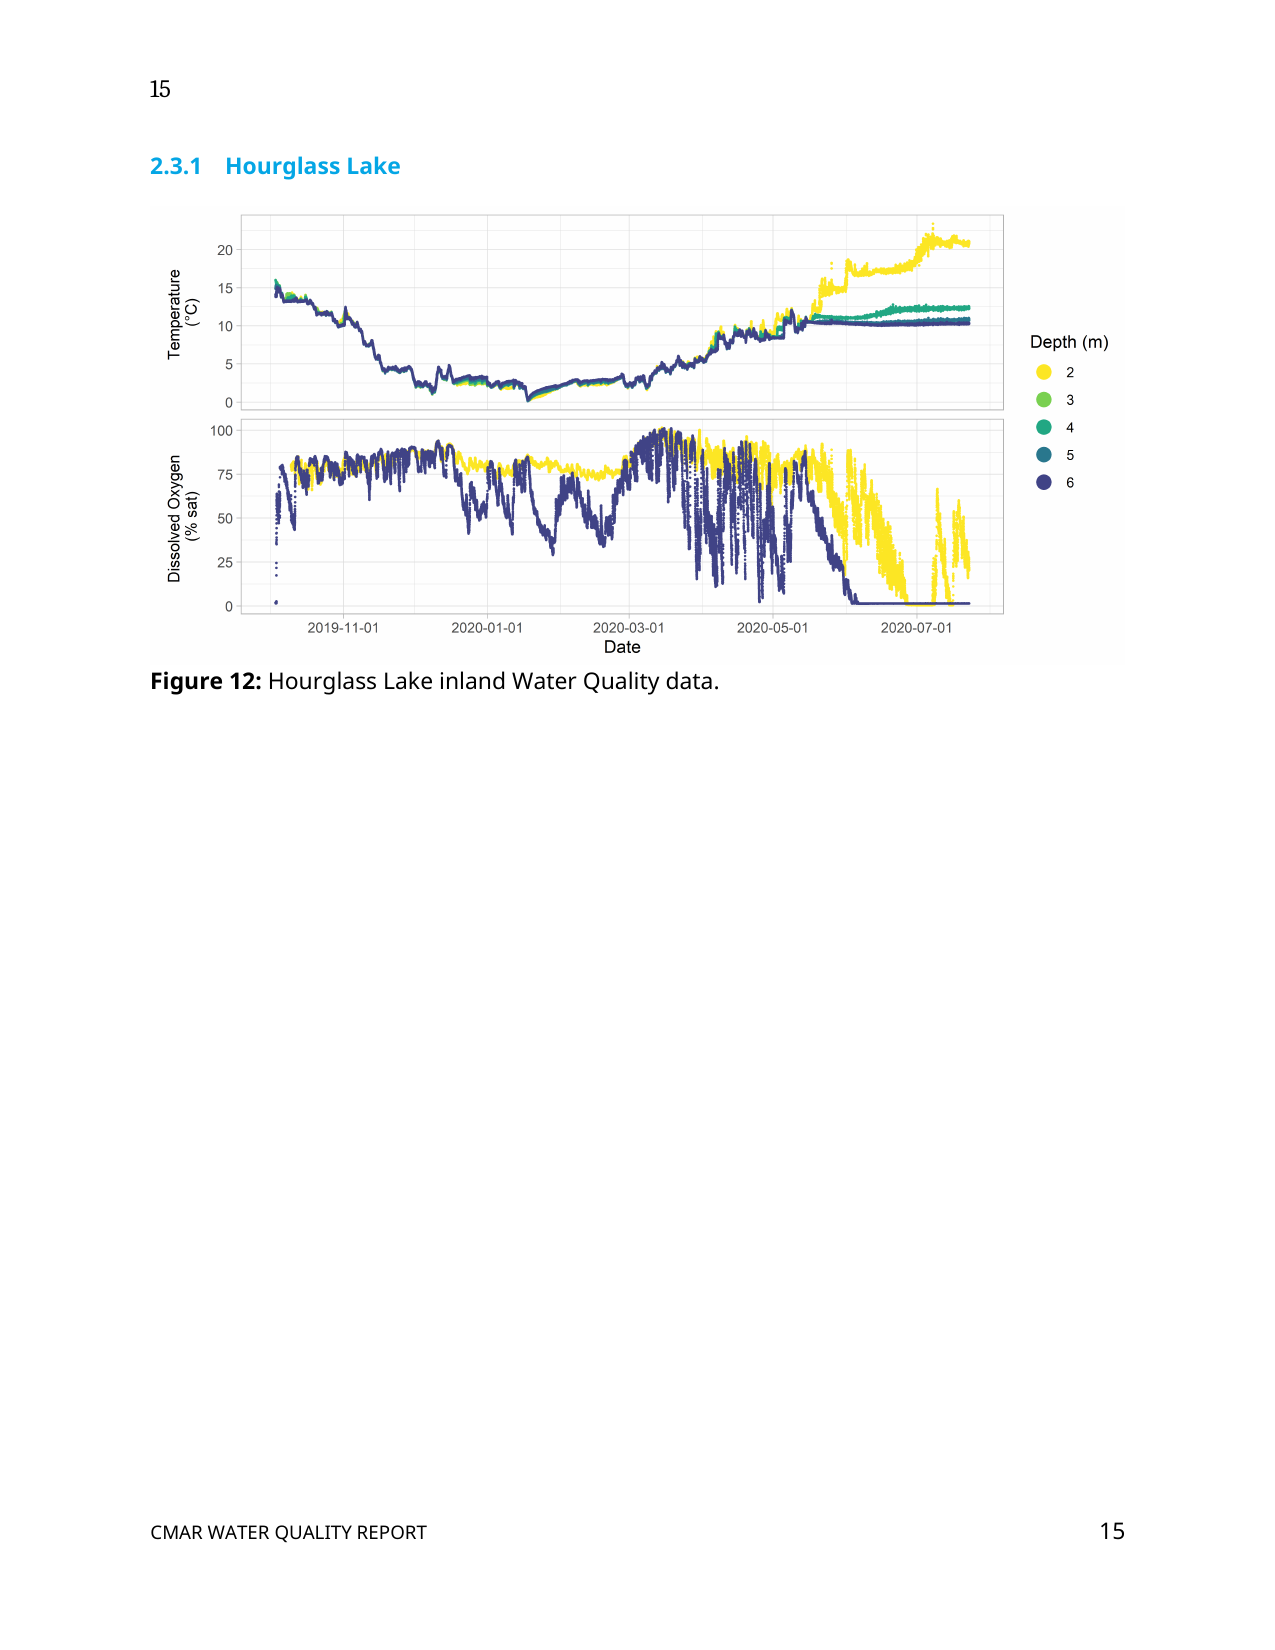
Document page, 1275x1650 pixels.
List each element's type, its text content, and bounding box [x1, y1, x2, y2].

picture [150, 206, 1125, 665]
subtitle Hourglass Lake [150, 150, 1125, 181]
text Figure 12: Hourglass Lake inland Water Quality data. [150, 665, 1125, 696]
